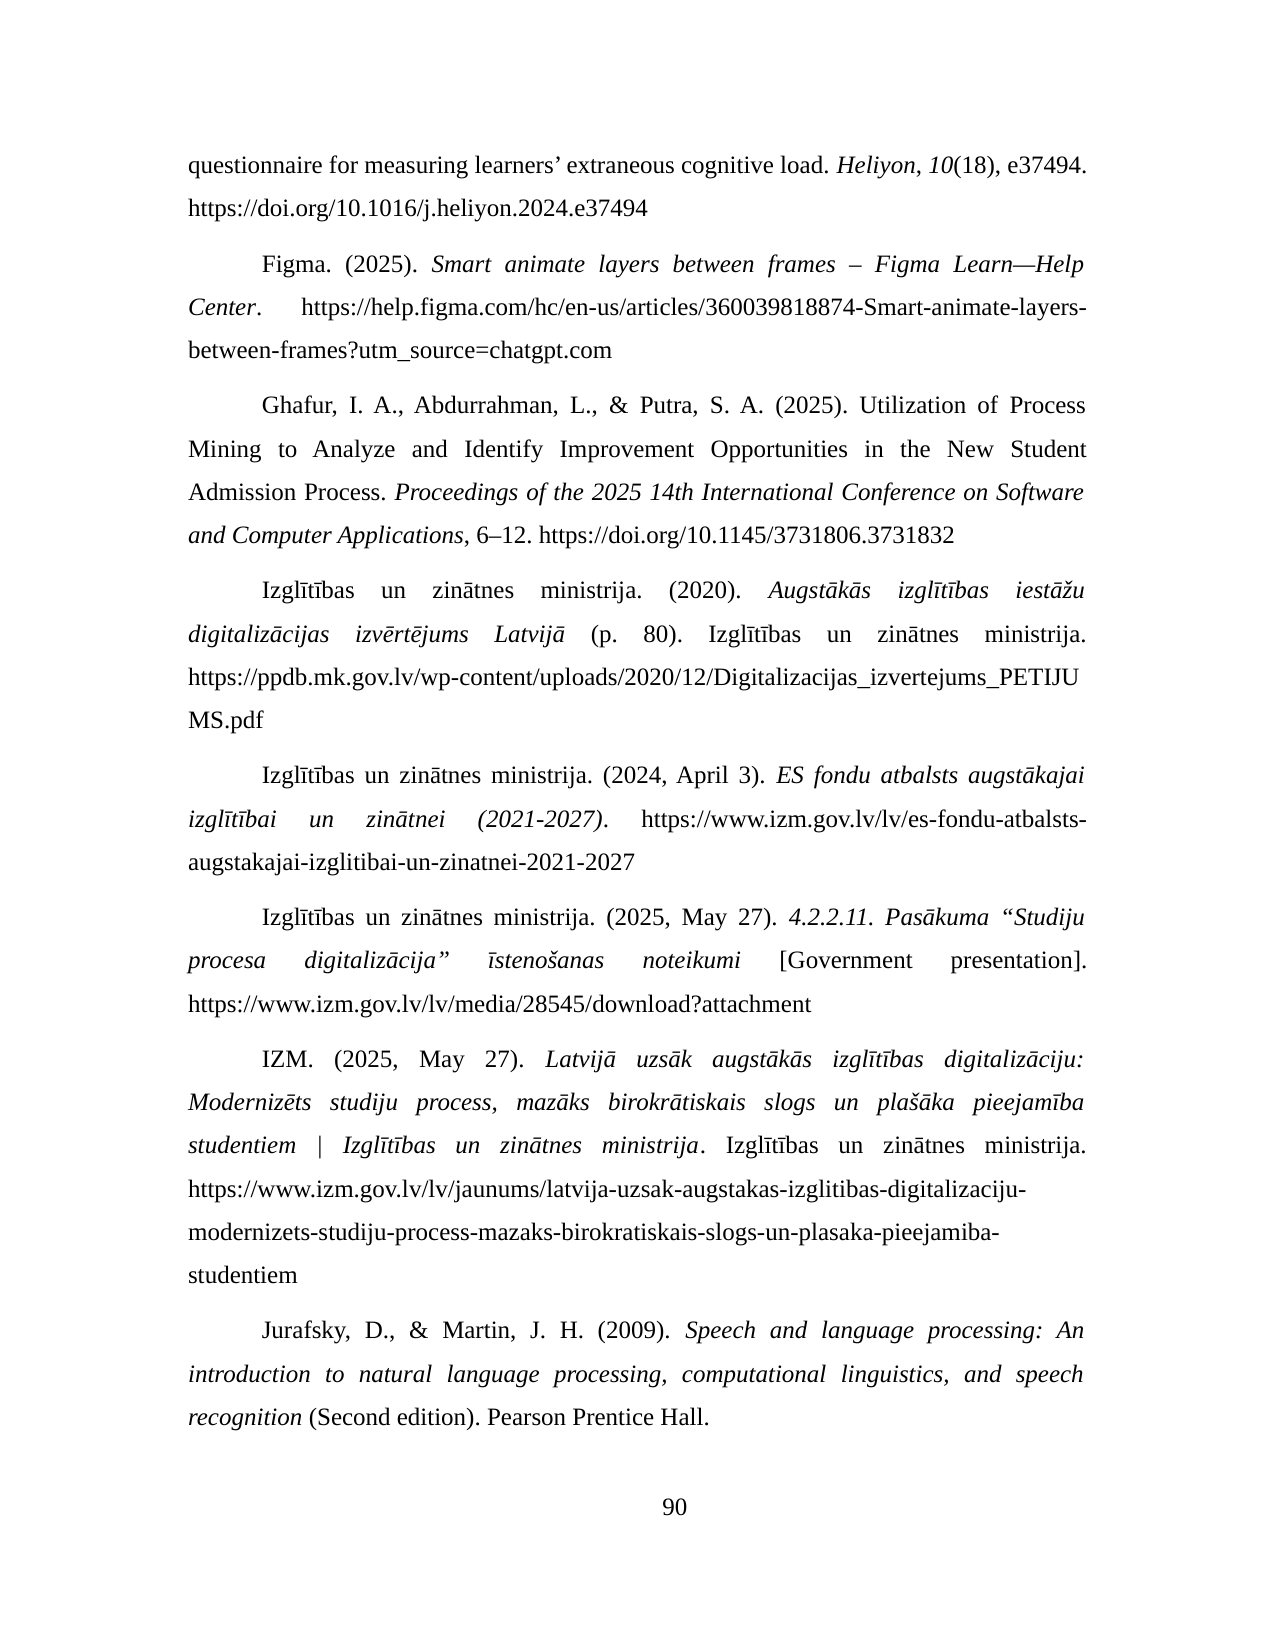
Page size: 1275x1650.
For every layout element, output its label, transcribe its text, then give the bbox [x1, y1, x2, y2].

text IZM. (2025, May 27). Latvijā uzsāk augstākās izglītības digitalizāciju: Modernizēts studiju process, mazāks birokrātiskais slogs un plašāka pieejamība studentiem | Izglītības un zinātnes ministrija. Izglītības un zinātnes ministrija. https://www.izm.gov.lv/lv/jaunums/latvija-uzsak-augstakas-izglitibas-digitalizaciju-modernizets-studiju-process-mazaks-birokratiskais-slogs-un-plasaka-pieejamiba-studentiem [188, 1044, 1087, 1289]
text Izglītības un zinātnes ministrija. (2024, April 3). ES fondu atbalsts augstākajai izglītībai un zinātnei (2021-2027). https://www.izm.gov.lv/lv/es-fondu-atbalsts-augstakajai-izglitibai-un-zinatnei-2021-2027 [188, 761, 1087, 876]
text Ghafur, I. A., Abdurrahman, L., & Putra, S. A. (2025). Utilization of Process Mining to Analyze and Identify Improvement Opportunities in the New Student Admission Process. Proceedings of the 2025 14th International Conference on Software and Computer Applications, 6–12. https://doi.org/10.1145/3731806.3731832 [188, 391, 1087, 549]
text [188, 150, 1087, 222]
text Izglītības un zinātnes ministrija. (2025, May 27). 4.2.2.11. Pasākuma “Studiju procesa digitalizācija” īstenošanas noteikumi [Government presentation]. https://www.izm.gov.lv/lv/media/28545/download?attachment [188, 902, 1087, 1017]
text Figma. (2025). Smart animate layers between frames – Figma Learn—Help Center. https://help.figma.com/hc/en-us/articles/360039818874-Smart-animate-layers-between-frames?utm_source=chatgpt.com [188, 249, 1087, 364]
text Jurafsky, D., & Martin, J. H. (2009). Speech and language processing: An introduction to natural language processing, computational linguistics, and speech recognition (Second edition). Pearson Prentice Hall. [188, 1316, 1087, 1431]
text Izglītības un zinātnes ministrija. (2020). Augstākās izglītības iestāžu digitalizācijas izvērtējums Latvijā (p. 80). Izglītības un zinātnes ministrija. https://ppdb.mk.gov.lv/wp-content/uploads/2020/12/Digitalizacijas_izvertejums_PETIJUMS.pdf [188, 576, 1087, 734]
